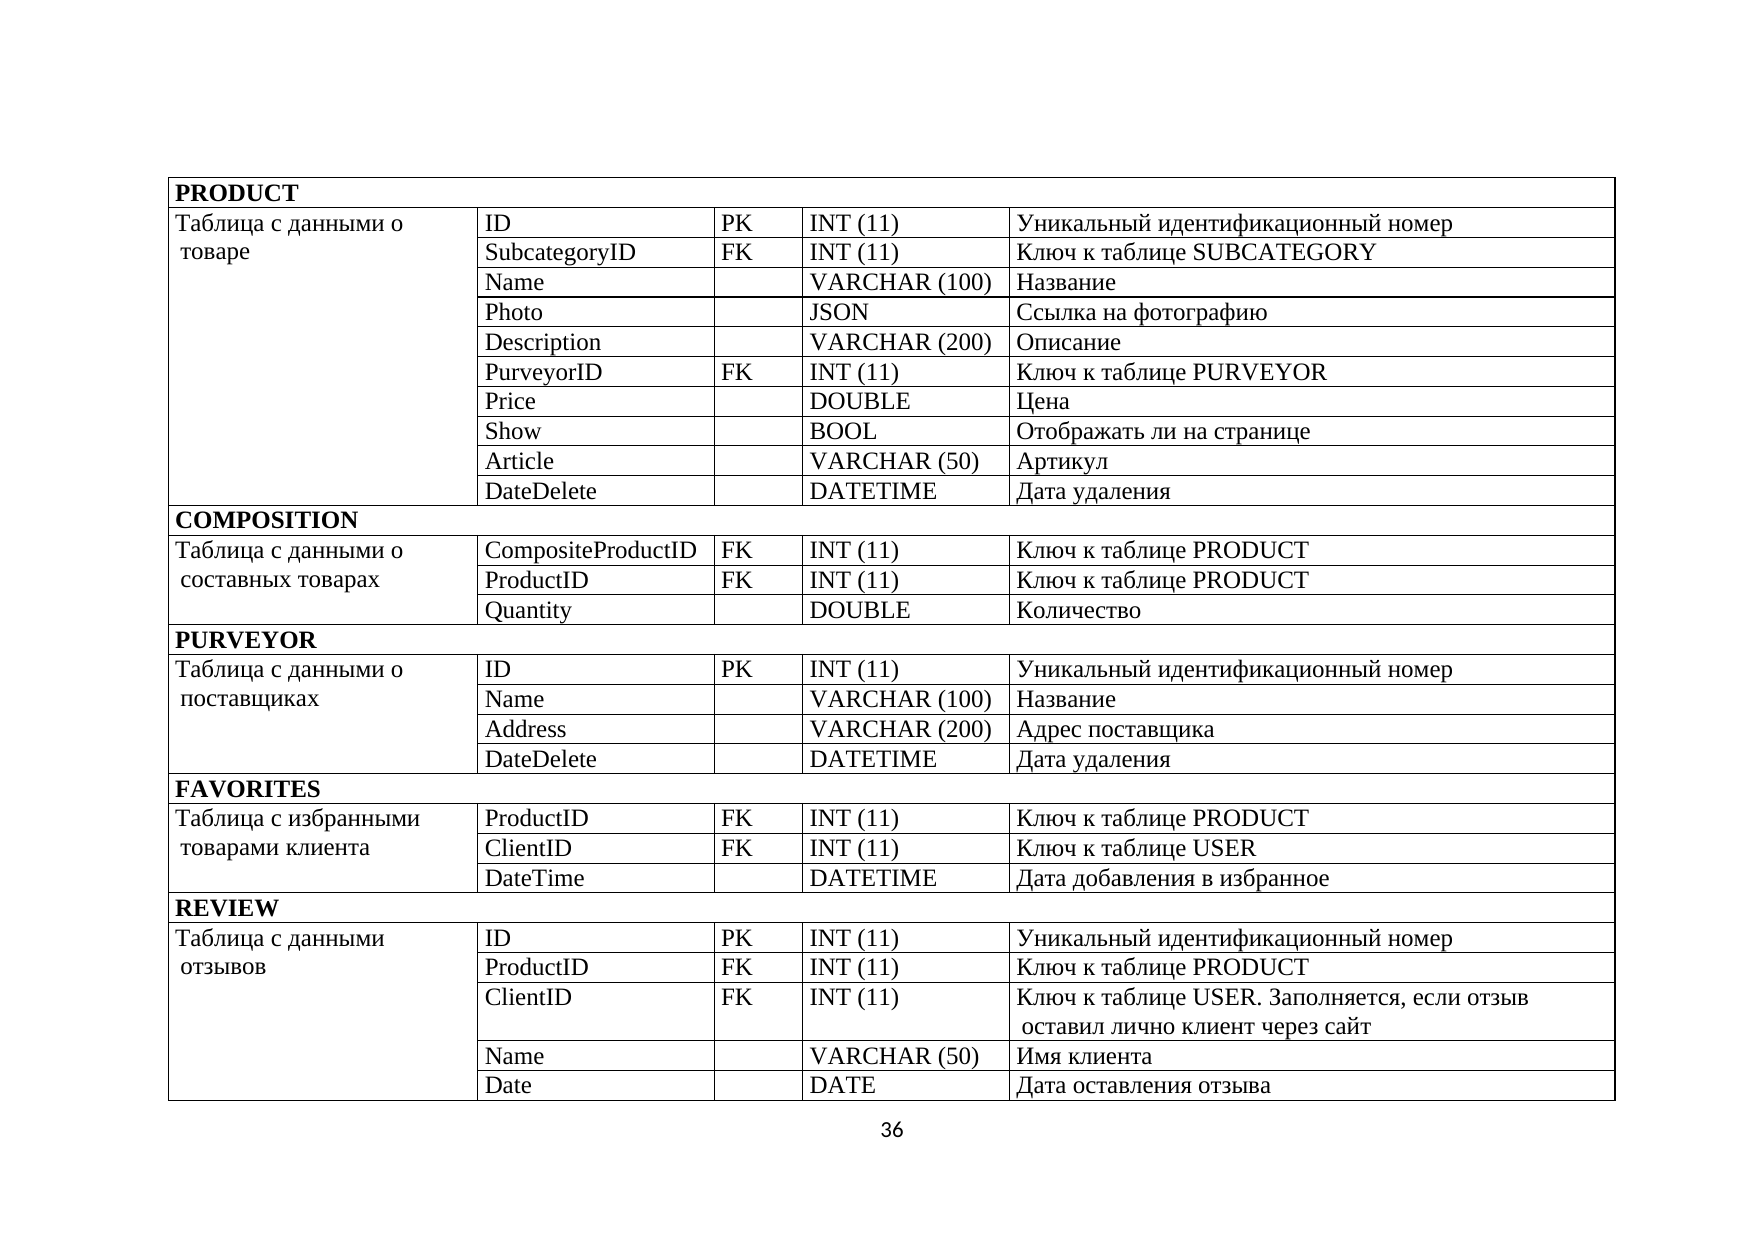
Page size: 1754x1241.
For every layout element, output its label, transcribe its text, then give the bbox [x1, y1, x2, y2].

table_cell INT (11) [803, 923, 1009, 952]
table_cell Description [478, 327, 714, 356]
table_cell Цена [1010, 387, 1614, 416]
table_cell Название [1010, 268, 1614, 296]
table_cell [715, 268, 802, 296]
table_cell DateDelete [478, 476, 714, 505]
table_cell Таблица с данными о составных товарах [169, 536, 477, 624]
table_cell ID [478, 208, 714, 237]
table_cell Таблица с данными о поставщиках [169, 655, 477, 773]
table_cell PK [715, 655, 802, 684]
table_cell ID [478, 655, 714, 684]
table_cell FK [715, 238, 802, 267]
table_cell ClientID [478, 983, 714, 1040]
table_cell Ссылка на фотографию [1010, 298, 1614, 326]
table_cell DateTime [478, 864, 714, 892]
table_cell INT (11) [803, 953, 1009, 982]
table_cell ProductID [478, 566, 714, 594]
table_cell INT (11) [803, 566, 1009, 594]
table_cell [715, 298, 802, 326]
table_cell INT (11) [803, 536, 1009, 564]
table_cell Name [478, 268, 714, 296]
table_cell Ключ к таблице USER [1010, 834, 1614, 862]
table_cell FK [715, 536, 802, 564]
table_cell Адрес поставщика [1010, 715, 1614, 743]
table_cell VARCHAR (50) [803, 446, 1009, 475]
table_cell Ключ к таблице PRODUCT [1010, 566, 1614, 594]
table_cell VARCHAR (100) [803, 685, 1009, 713]
table_cell DATETIME [803, 744, 1009, 773]
table_cell Таблица с избранными товарами клиента [169, 804, 477, 892]
table_cell [715, 685, 802, 713]
table_cell [715, 446, 802, 475]
table_cell PRODUCT [169, 178, 1614, 207]
table_cell BOOL [803, 417, 1009, 445]
table_cell Name [478, 1041, 714, 1070]
table_cell PK [715, 208, 802, 237]
table_cell [715, 1071, 802, 1100]
table_cell Уникальный идентификационный номер [1010, 923, 1614, 952]
table_cell Уникальный идентификационный номер [1010, 208, 1614, 237]
table_cell [715, 417, 802, 445]
table_cell Дата оставления отзыва [1010, 1071, 1614, 1100]
table_cell DateDelete [478, 744, 714, 773]
table_cell FK [715, 357, 802, 386]
table_cell FK [715, 983, 802, 1040]
table_cell Уникальный идентификационный номер [1010, 655, 1614, 684]
table_cell FAVORITES [169, 774, 1614, 803]
table_cell Количество [1010, 595, 1614, 624]
table_cell ProductID [478, 953, 714, 982]
table_cell [715, 327, 802, 356]
table_cell Ключ к таблице PRODUCT [1010, 536, 1614, 564]
table_cell Описание [1010, 327, 1614, 356]
table_cell Ключ к таблице PRODUCT [1010, 804, 1614, 833]
table_cell [715, 387, 802, 416]
table_cell [715, 864, 802, 892]
table_cell Ключ к таблице USER. Заполняется, если отзыв оставил лично клиент через сайт [1010, 983, 1614, 1040]
table_cell Название [1010, 685, 1614, 713]
table_cell FK [715, 834, 802, 862]
table_cell PK [715, 923, 802, 952]
table_cell Address [478, 715, 714, 743]
table_cell PURVEYOR [169, 625, 1614, 654]
table_cell Таблица с данными отзывов [169, 923, 477, 1100]
table_cell ID [478, 923, 714, 952]
table_cell Имя клиента [1010, 1041, 1614, 1070]
table_cell [715, 1041, 802, 1070]
table_cell Article [478, 446, 714, 475]
table_cell [715, 476, 802, 505]
table_cell DATETIME [803, 476, 1009, 505]
table_cell INT (11) [803, 208, 1009, 237]
table_cell VARCHAR (200) [803, 327, 1009, 356]
table_cell DOUBLE [803, 595, 1009, 624]
table_cell REVIEW [169, 893, 1614, 922]
table_cell Артикул [1010, 446, 1614, 475]
table_cell VARCHAR (100) [803, 268, 1009, 296]
table_cell INT (11) [803, 357, 1009, 386]
table_cell [715, 715, 802, 743]
table_cell Таблица с данными о товаре [169, 208, 477, 505]
table_cell FK [715, 566, 802, 594]
table_cell Дата добавления в избранное [1010, 864, 1614, 892]
table_cell Quantity [478, 595, 714, 624]
table_cell VARCHAR (200) [803, 715, 1009, 743]
table_cell CompositeProductID [478, 536, 714, 564]
table_cell Ключ к таблице PRODUCT [1010, 953, 1614, 982]
table_cell FK [715, 953, 802, 982]
table_cell Show [478, 417, 714, 445]
table_cell [715, 595, 802, 624]
table_cell COMPOSITION [169, 506, 1614, 535]
table_cell [715, 744, 802, 773]
table_cell INT (11) [803, 655, 1009, 684]
table_cell Price [478, 387, 714, 416]
table_cell PurveyorID [478, 357, 714, 386]
table_cell INT (11) [803, 804, 1009, 833]
table_cell ClientID [478, 834, 714, 862]
table_cell DATE [803, 1071, 1009, 1100]
table_cell VARCHAR (50) [803, 1041, 1009, 1070]
table_cell DATETIME [803, 864, 1009, 892]
table_cell ProductID [478, 804, 714, 833]
table_cell Ключ к таблице PURVEYOR [1010, 357, 1614, 386]
table_cell Ключ к таблице SUBCATEGORY [1010, 238, 1614, 267]
table_cell INT (11) [803, 983, 1009, 1040]
table_cell Photo [478, 298, 714, 326]
table_cell Дата удаления [1010, 744, 1614, 773]
table_cell Name [478, 685, 714, 713]
table_cell JSON [803, 298, 1009, 326]
table_cell INT (11) [803, 834, 1009, 862]
table_cell Date [478, 1071, 714, 1100]
table_cell INT (11) [803, 238, 1009, 267]
table_cell DOUBLE [803, 387, 1009, 416]
table_cell Дата удаления [1010, 476, 1614, 505]
table_cell SubcategoryID [478, 238, 714, 267]
table_cell FK [715, 804, 802, 833]
table_cell Отображать ли на странице [1010, 417, 1614, 445]
